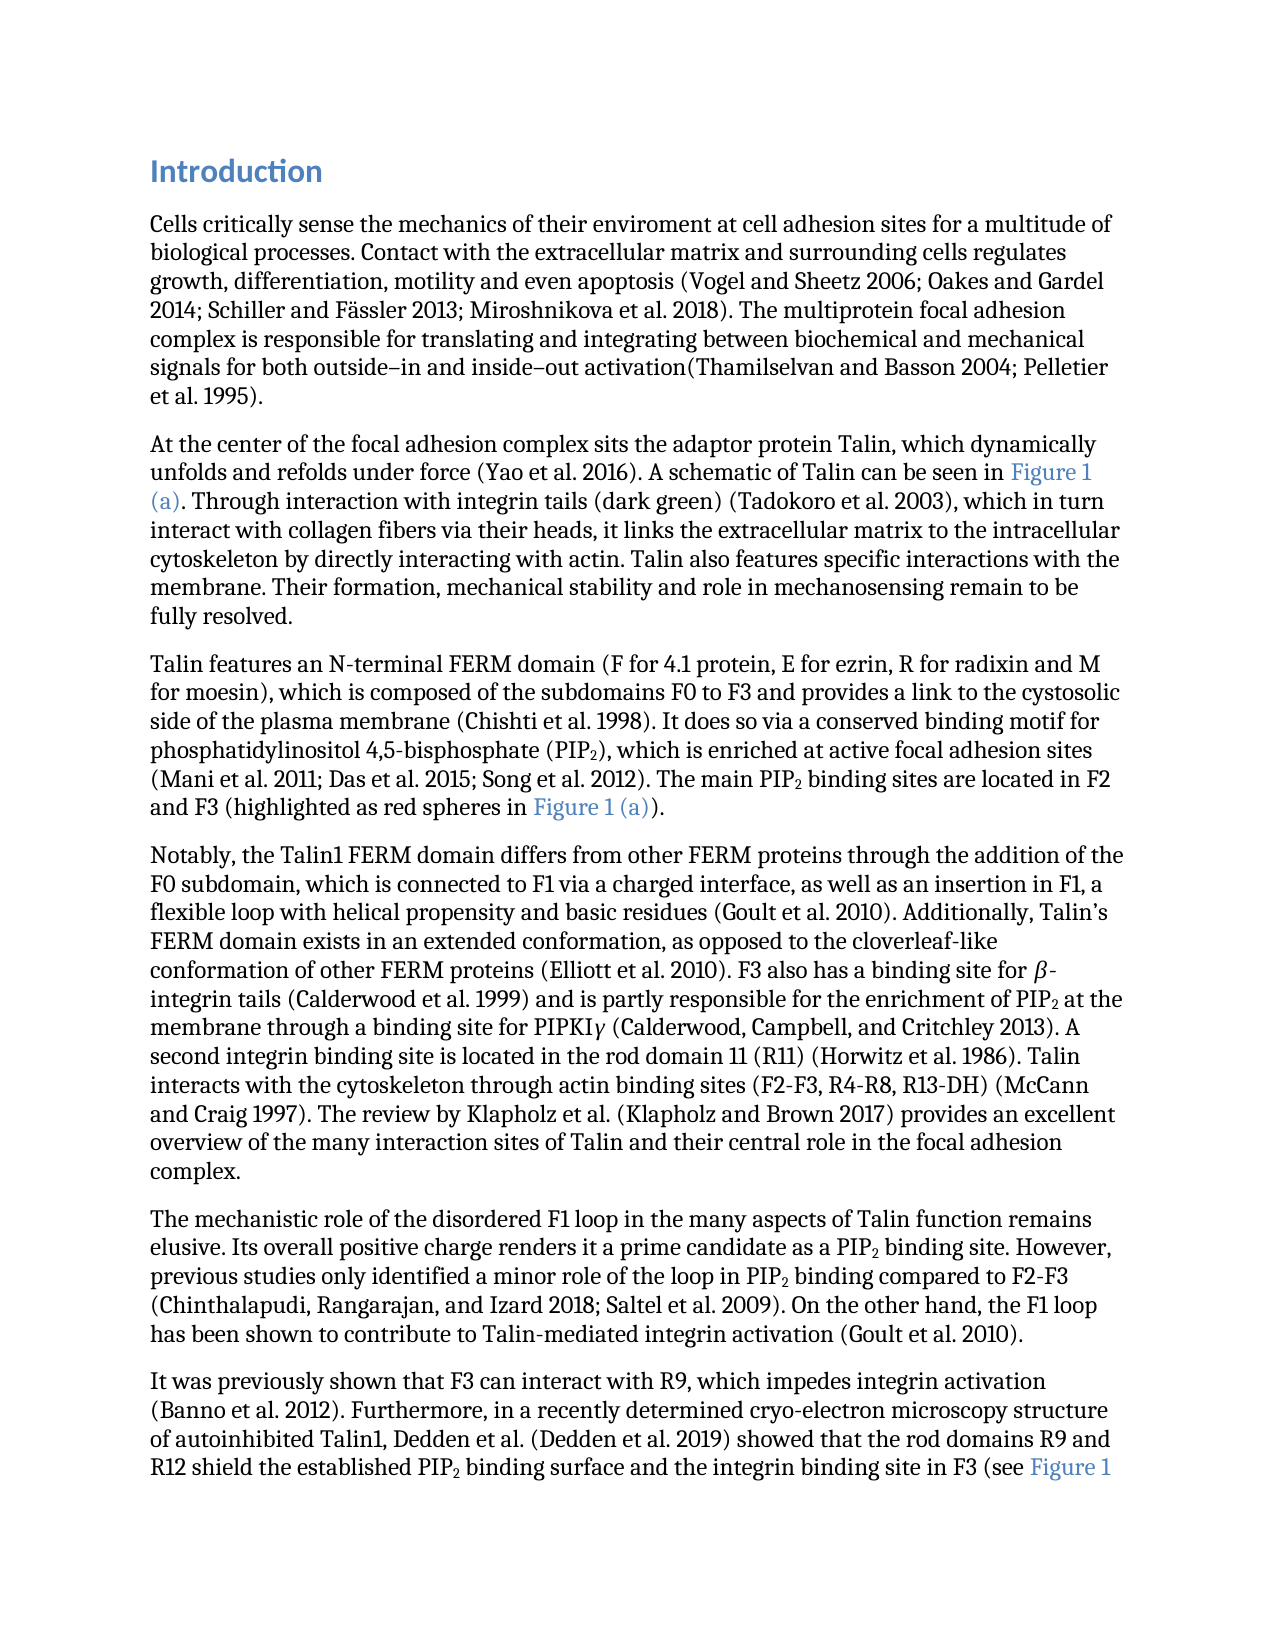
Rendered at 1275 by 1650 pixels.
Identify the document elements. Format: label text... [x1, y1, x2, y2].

text Talin features an N-terminal FERM domain (F for 4.1 protein, E for ezrin, R for radixin and M for moesin), which is composed of the subdomains F0 to F3 and provides a link to the cystosolic side of the plasma membrane (Chishti et al. 1998). It does so via a conserved binding motif for phosphatidylinositol 4,5-bisphosphate (PIP2), which is enriched at active focal adhesion sites (Mani et al. 2011; Das et al. 2015; Song et al. 2012). The main PIP2 binding sites are located in F2 and F3 (highlighted as red spheres in Figure 1 (a)). [150, 649, 1125, 822]
text Notably, the Talin1 FERM domain differs from other FERM proteins through the addition of the F0 subdomain, which is connected to F1 via a charged interface, as well as an insertion in F1, a flexible loop with helical propensity and basic residues (Goult et al. 2010). Additionally, Talin’s FERM domain exists in an extended conformation, as opposed to the cloverleaf-like conformation of other FERM proteins (Elliott et al. 2010). F3 also has a binding site for -integrin tails (Calderwood et al. 1999) and is partly responsible for the enrichment of PIP2 at the membrane through a binding site for PIPKI (Calderwood, Campbell, and Critchley 2013). A second integrin binding site is located in the rod domain 11 (R11) (Horwitz et al. 1986). Talin interacts with the cytoskeleton through actin binding sites (F2-F3, R4-R8, R13-DH) (McCann and Craig 1997). The review by Klapholz et al. (Klapholz and Brown 2017) provides an excellent overview of the many interaction sites of Talin and their central role in the focal adhesion complex. [150, 841, 1125, 1186]
text The mechanistic role of the disordered F1 loop in the many aspects of Talin function remains elusive. Its overall positive charge renders it a prime candidate as a PIP2 binding site. However, previous studies only identified a minor role of the loop in PIP2 binding compared to F2-F3 (Chinthalapudi, Rangarajan, and Izard 2018; Saltel et al. 2009). On the other hand, the F1 loop has been shown to contribute to Talin-mediated integrin activation (Goult et al. 2010). [150, 1204, 1125, 1348]
text Cells critically sense the mechanics of their enviroment at cell adhesion sites for a multitude of biological processes. Contact with the extracellular matrix and surrounding cells regulates growth, differentiation, motility and even apoptosis (Vogel and Sheetz 2006; Oakes and Gardel 2014; Schiller and Fässler 2013; Miroshnikova et al. 2018). The multiprotein focal adhesion complex is responsible for translating and integrating between biochemical and mechanical signals for both outside–in and inside–out activation(Thamilselvan and Basson 2004; Pelletier et al. 1995). [150, 209, 1125, 411]
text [150, 1367, 1125, 1482]
text At the center of the focal adhesion complex sits the adaptor protein Talin, which dynamically unfolds and refolds under force (Yao et al. 2016). A schematic of Talin can be seen in Figure 1 (a). Through interaction with integrin tails (dark green) (Tadokoro et al. 2003), which in turn interact with collagen fibers via their heads, it links the extracellular matrix to the intracellular cytoskeleton by directly interacting with actin. Talin also features specific interactions with the membrane. Their formation, mechanical stability and role in mechanosensing remain to be fully resolved. [150, 429, 1125, 631]
subtitle Introduction [150, 150, 1125, 191]
